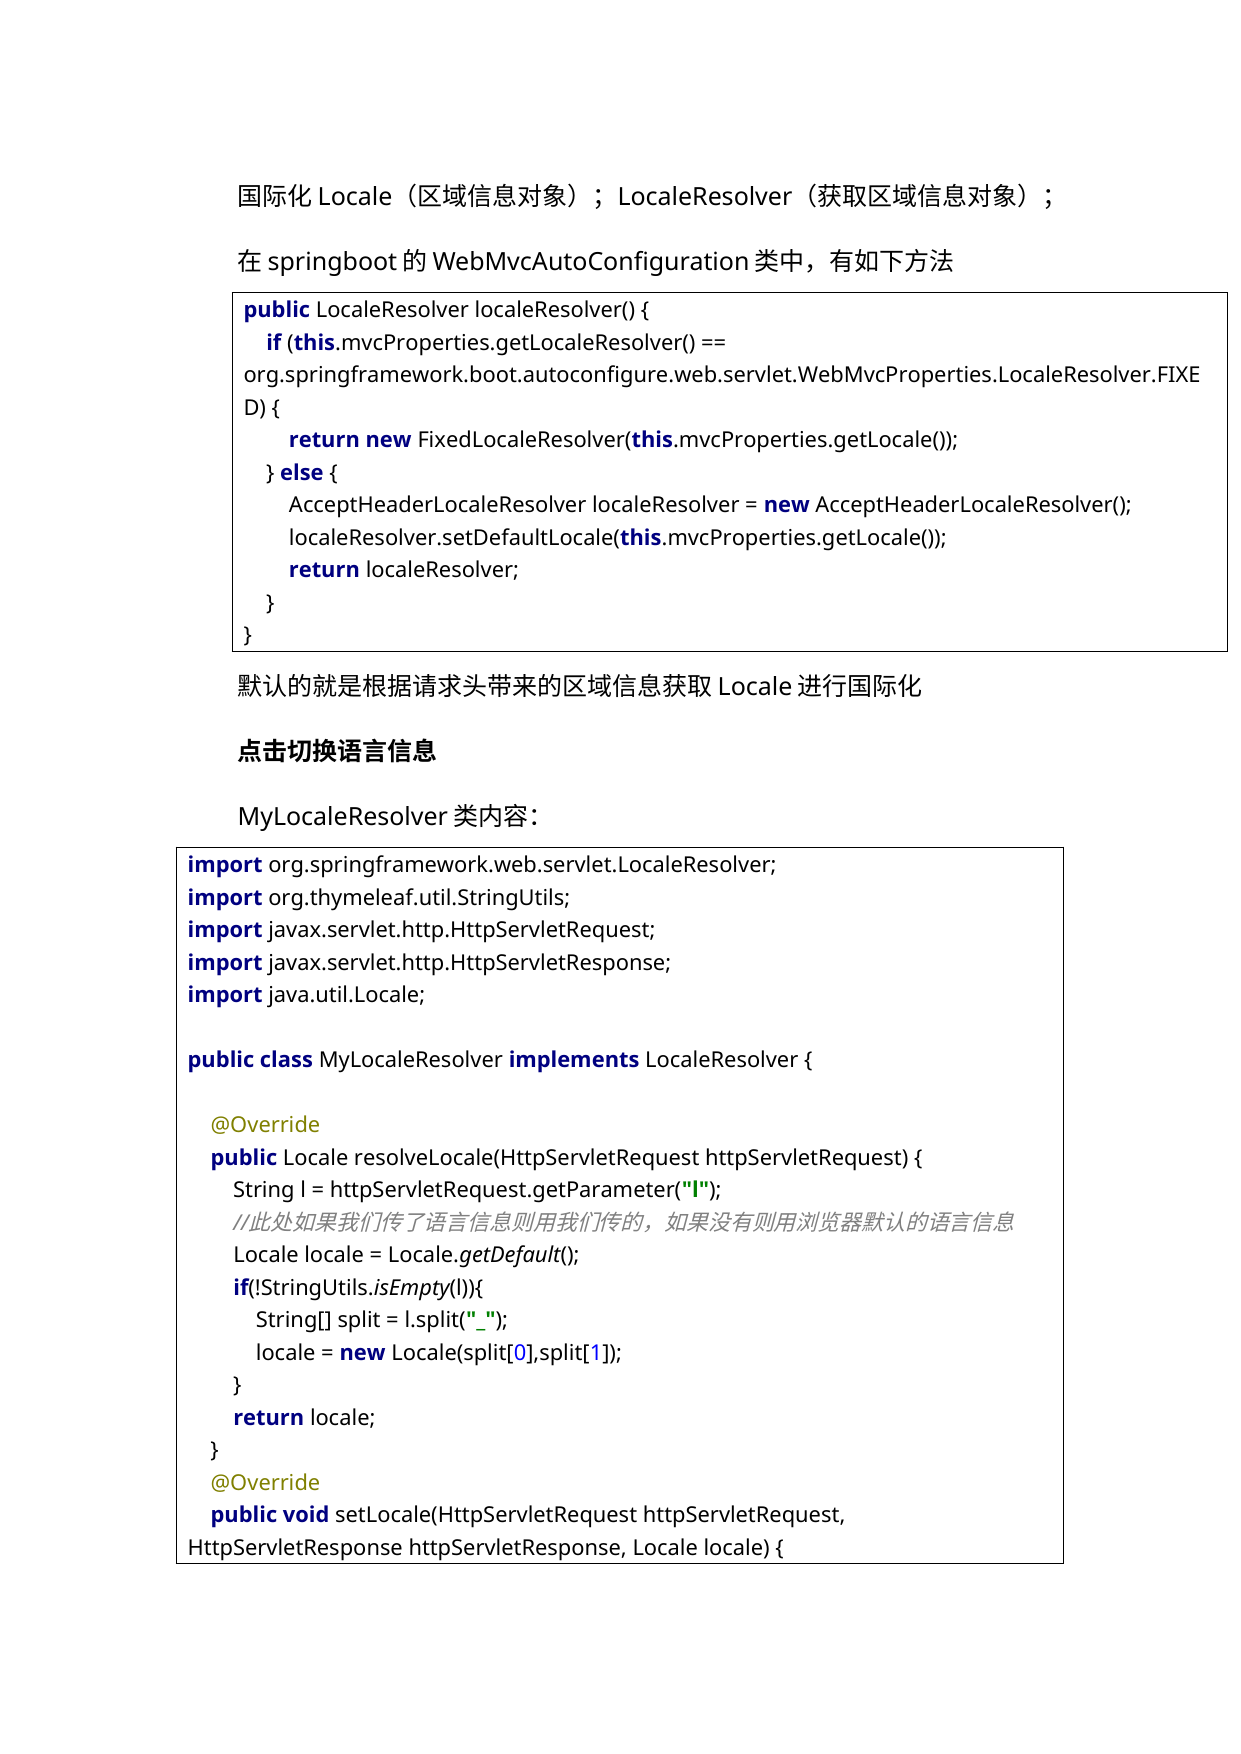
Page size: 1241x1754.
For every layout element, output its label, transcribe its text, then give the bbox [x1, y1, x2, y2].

text 国际化Locale（区域信息对象）；LocaleResolver（获取区域信息对象）； [187, 162, 1053, 227]
text 默认的就是根据请求头带来的区域信息获取Locale进行国际化 [187, 652, 1053, 717]
text 点击切换语言信息 [187, 717, 1053, 782]
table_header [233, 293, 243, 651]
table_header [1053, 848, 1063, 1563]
text 在springboot的WebMvcAutoConfiguration类中，有如下方法 [187, 227, 1053, 292]
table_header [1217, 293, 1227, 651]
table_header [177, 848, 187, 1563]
text MyLocaleResolver类内容： [187, 782, 1053, 847]
